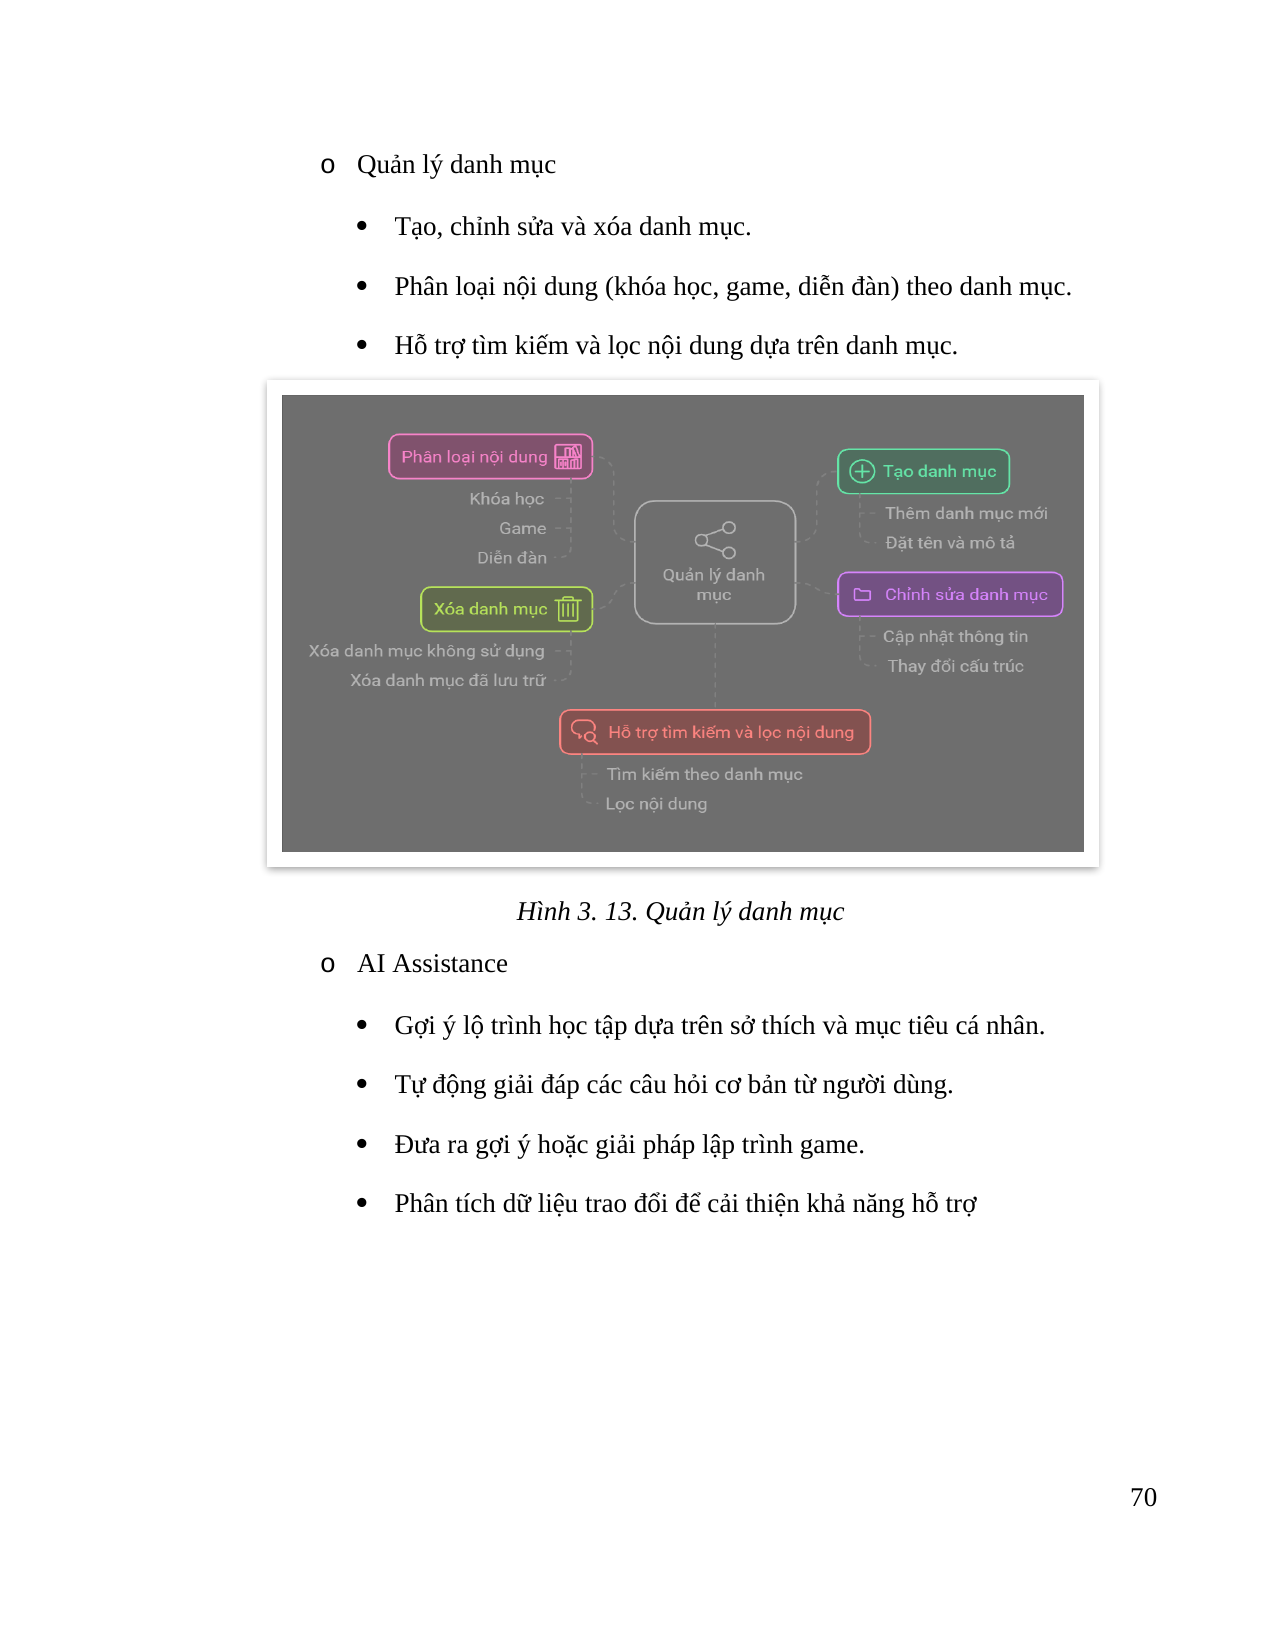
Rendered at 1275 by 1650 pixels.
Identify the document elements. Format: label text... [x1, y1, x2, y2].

list AI Assistance [319, 947, 1157, 980]
list Đưa ra gợi ý hoặc giải pháp lập trình game. [357, 1128, 1157, 1159]
list Phân loại nội dung (khóa học, game, diễn đàn) theo danh mục. [357, 270, 1157, 301]
list Tạo, chỉnh sửa và xóa danh mục. [357, 210, 1157, 242]
list Gợi ý lộ trình học tập dựa trên sở thích và mục tiêu cá nhân. [357, 1009, 1157, 1041]
picture [282, 395, 1084, 852]
list Quản lý danh mục [319, 148, 1157, 181]
list Phân tích dữ liệu trao đổi để cải thiện khả năng hỗ trợ [357, 1187, 1157, 1219]
list Tự động giải đáp các câu hỏi cơ bản từ người dùng. [357, 1069, 1157, 1100]
list Hỗ trợ tìm kiếm và lọc nội dung dựa trên danh mục. [357, 329, 1157, 360]
text Hình 3. 13. Quản lý danh mục [207, 895, 1157, 926]
